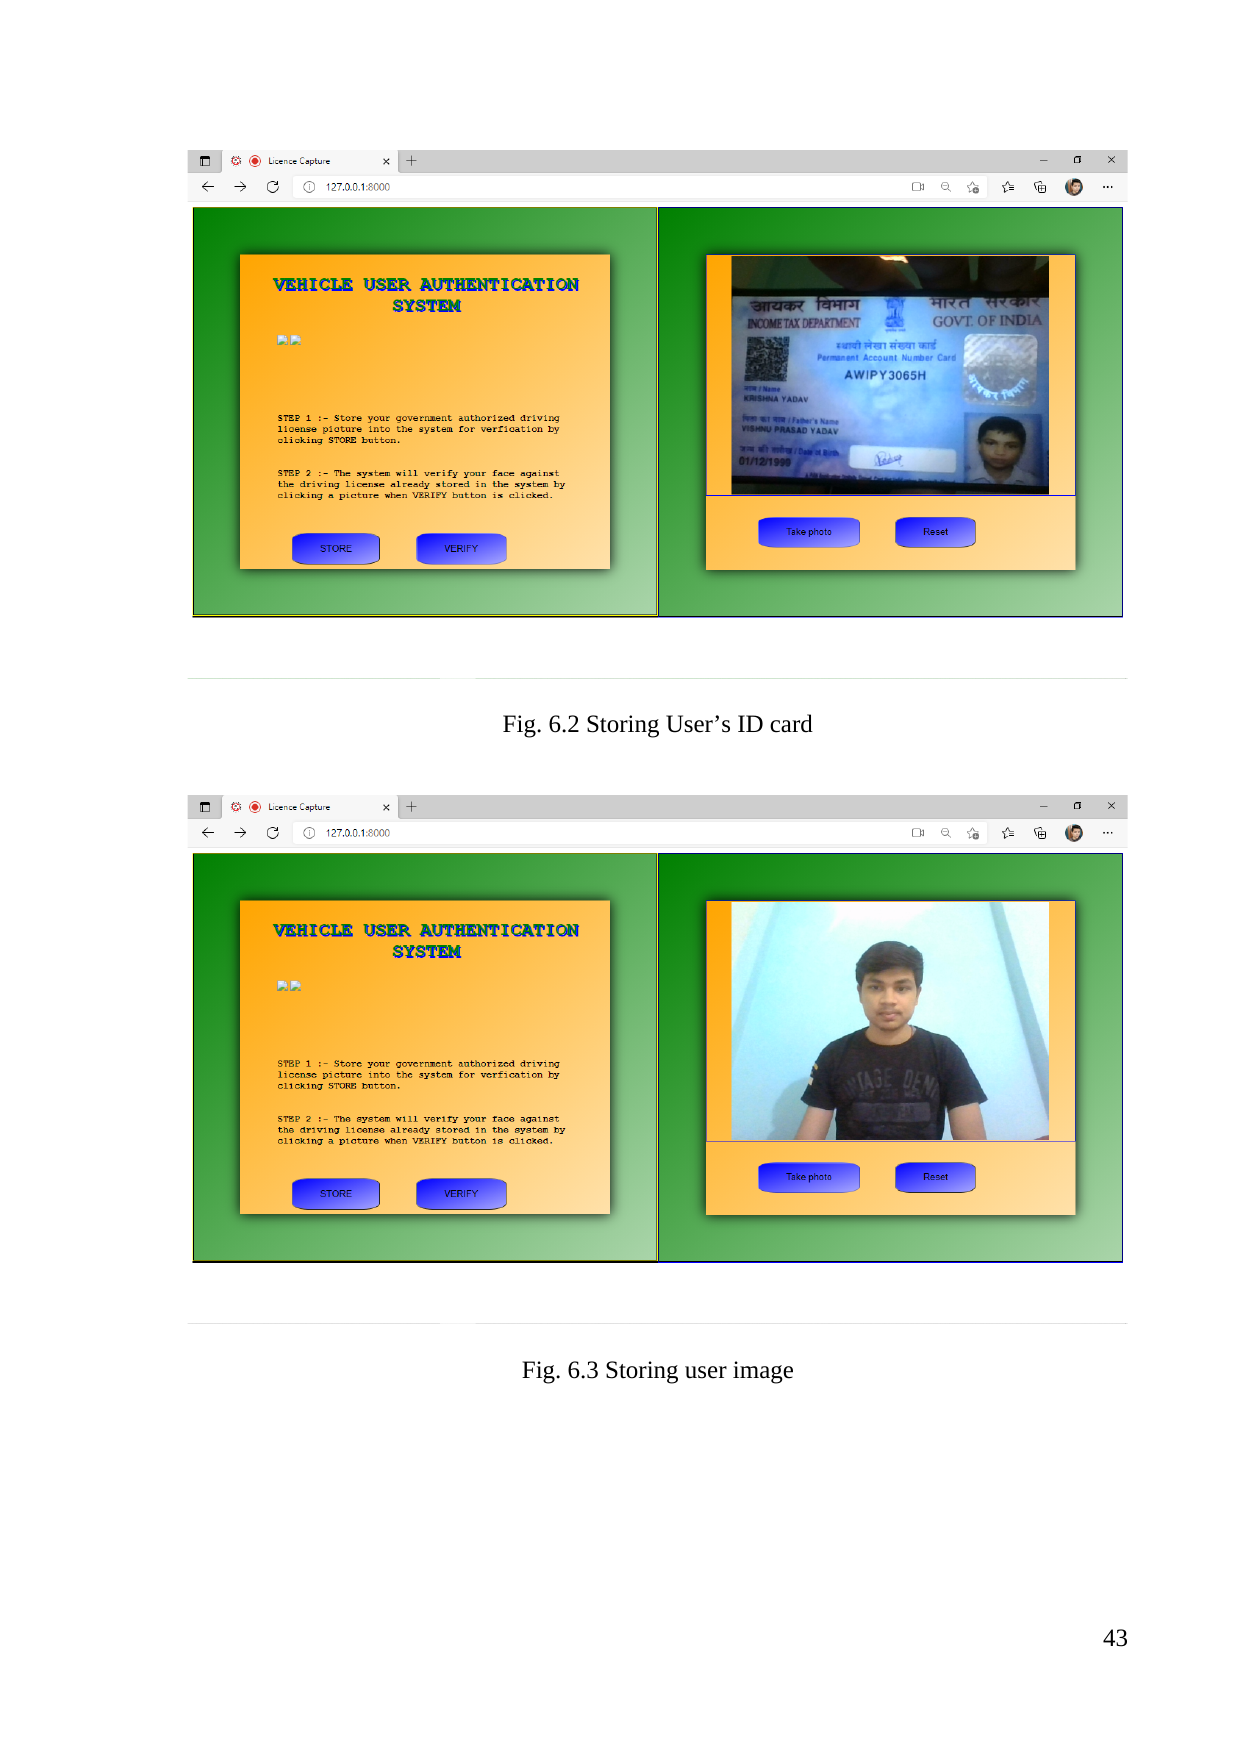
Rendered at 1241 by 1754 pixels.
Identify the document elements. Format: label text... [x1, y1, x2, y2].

text Fig. 6.2 Storing User’s ID card [187, 709, 1128, 738]
picture [187, 795, 1128, 1324]
picture [187, 150, 1128, 679]
text Fig. 6.3 Storing user image [187, 1355, 1128, 1384]
